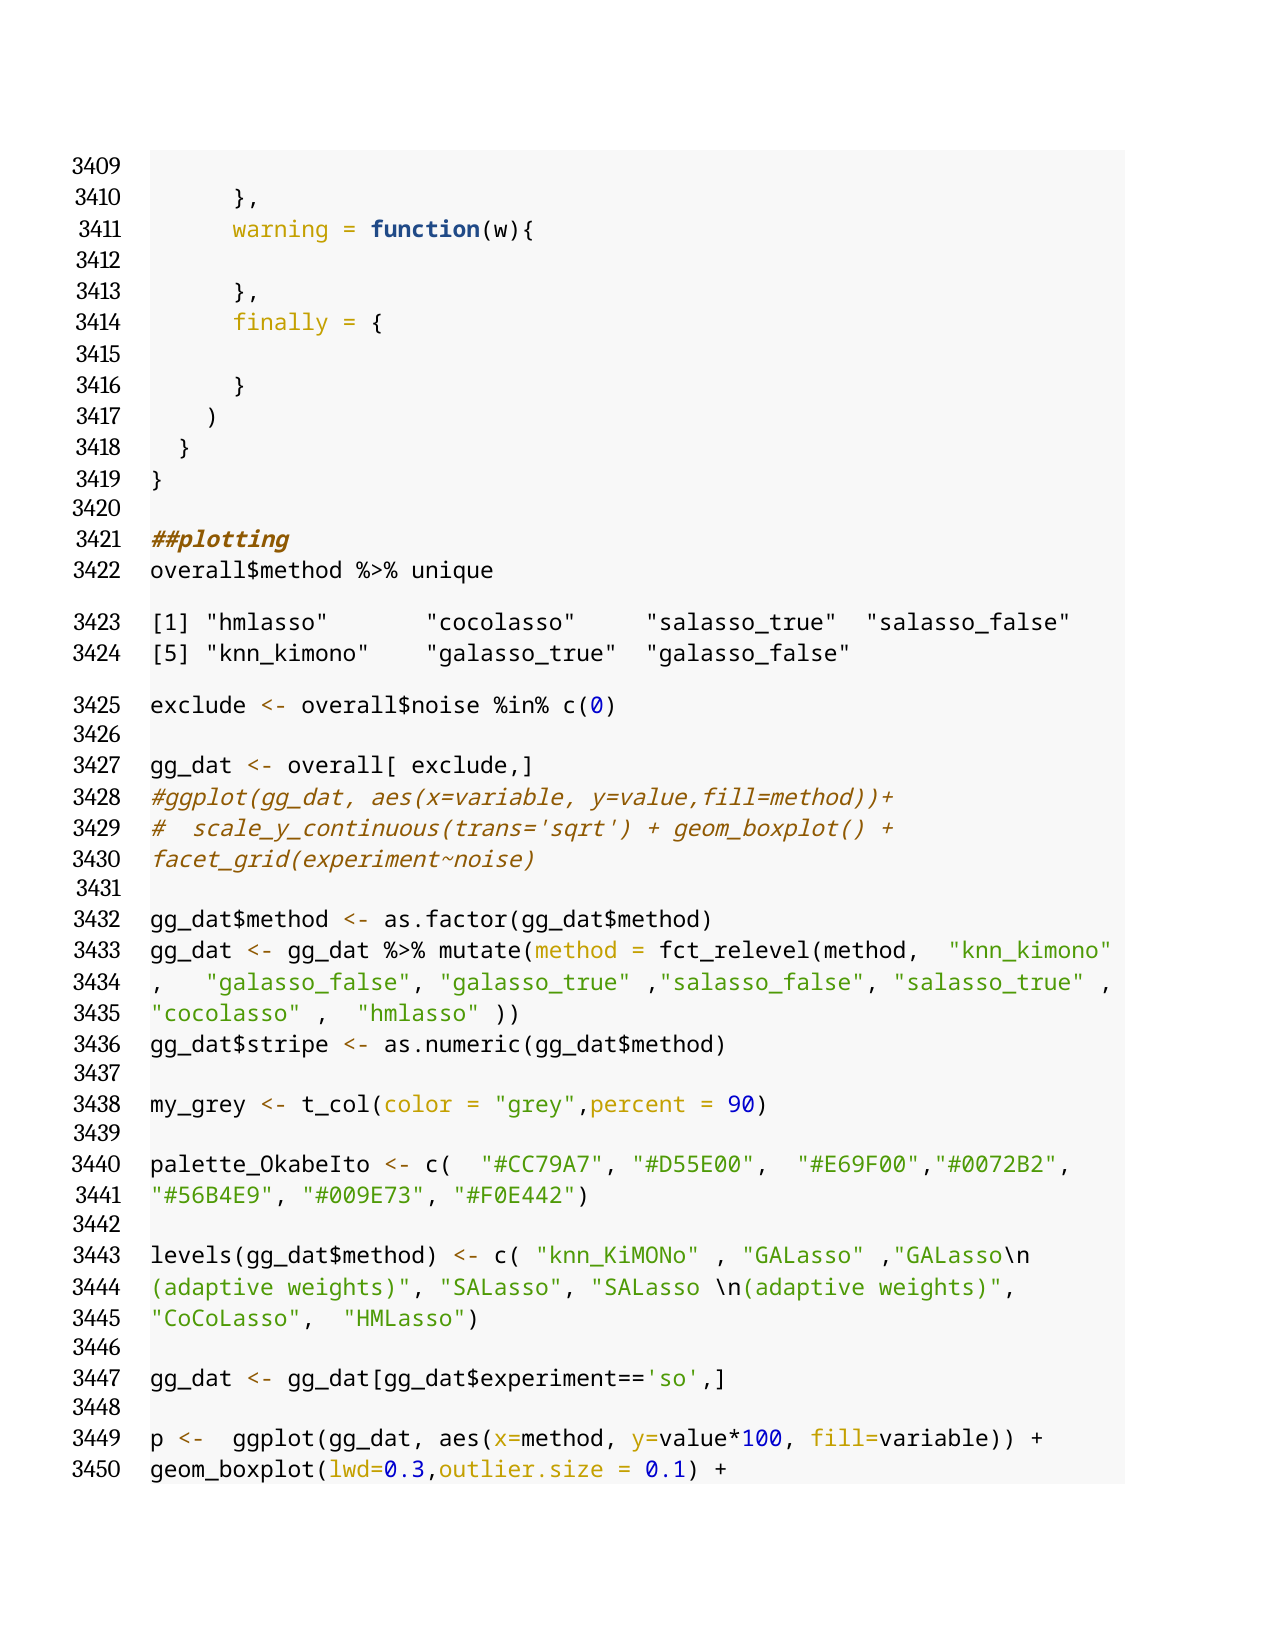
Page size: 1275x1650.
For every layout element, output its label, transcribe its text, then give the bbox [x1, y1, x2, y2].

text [150, 150, 1125, 585]
text [1] "hmlasso" "cocolasso" "salasso_true" "salasso_false" [5] "knn_kimono" "galasso_true" "galasso_false" [150, 606, 1125, 668]
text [150, 689, 1125, 1484]
